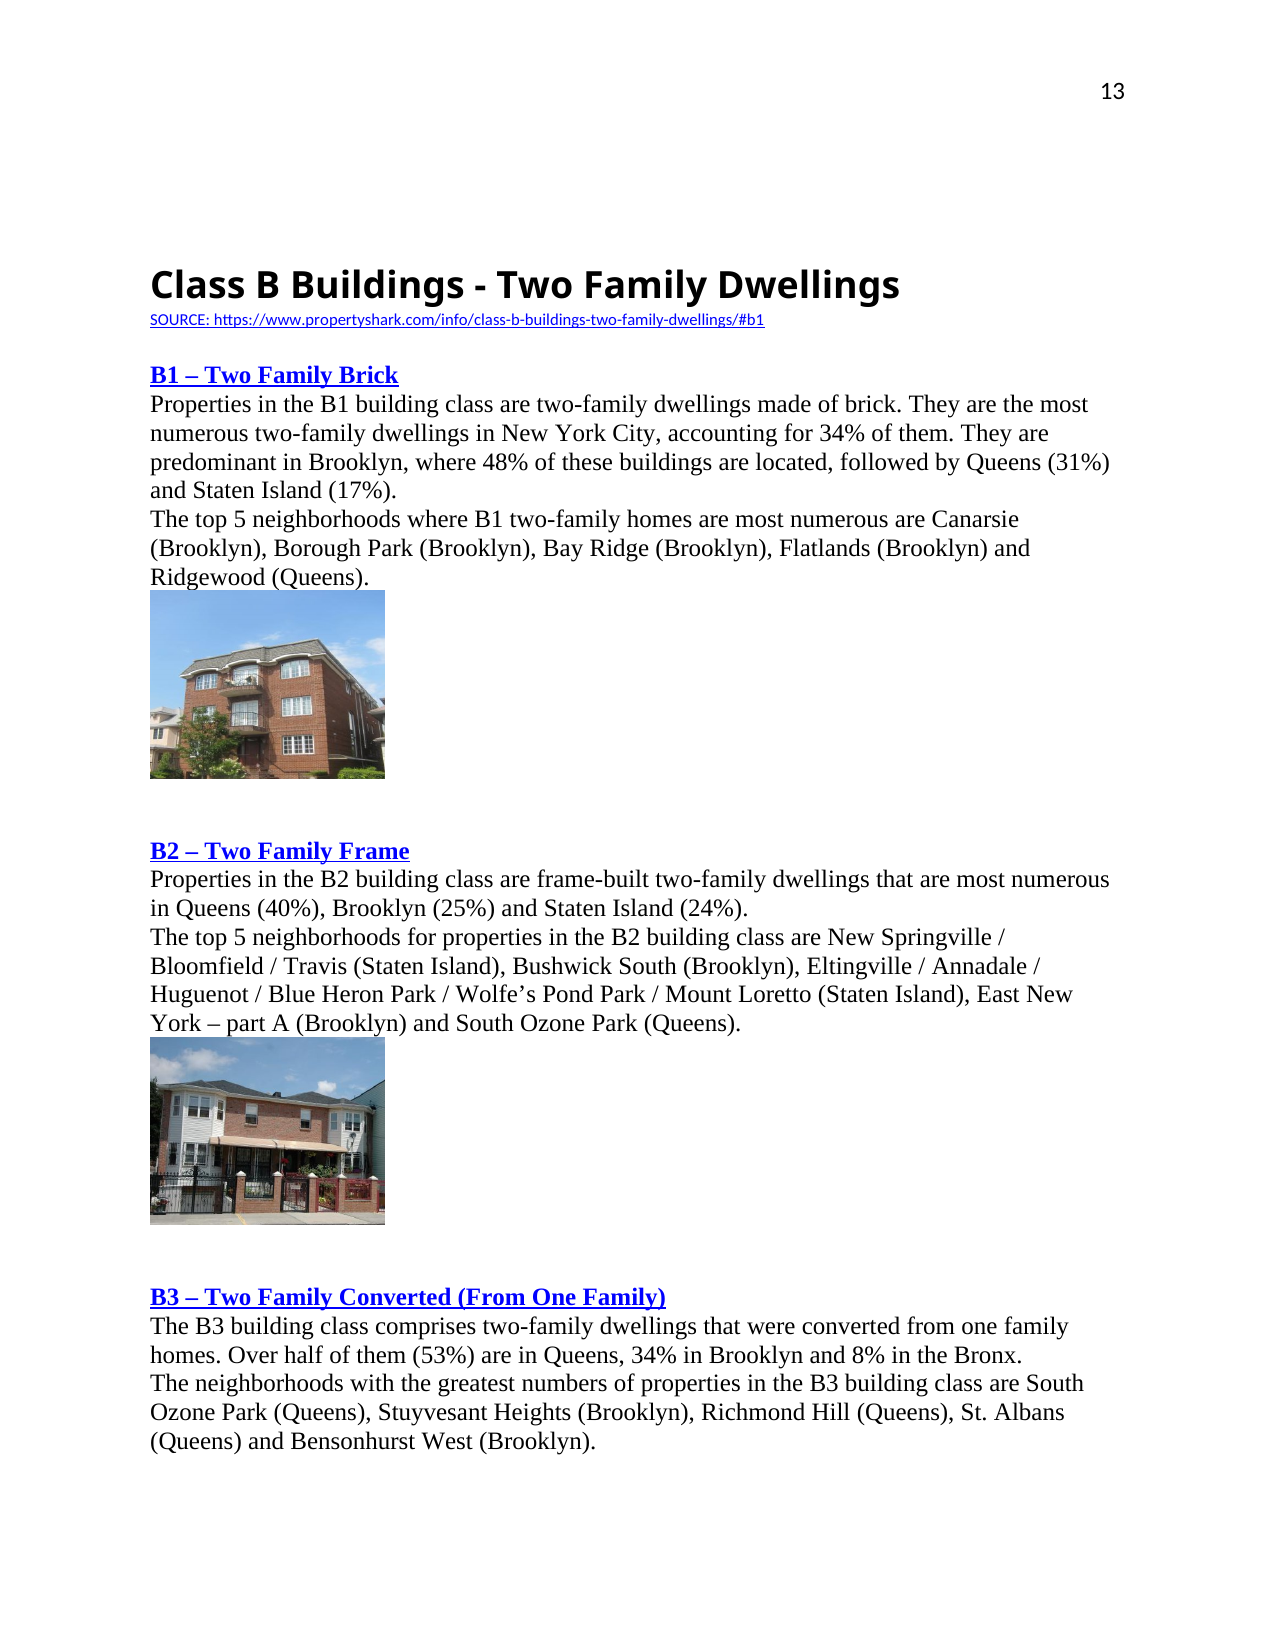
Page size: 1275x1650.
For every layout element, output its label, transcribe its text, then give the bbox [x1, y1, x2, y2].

picture [150, 590, 385, 779]
text Properties in the B2 building class are frame-built two-family dwellings that are most numerous in Queens (40%), Brooklyn (25%) and Staten Island (24%). [150, 864, 1125, 922]
text The top 5 neighborhoods where B1 two-family homes are most numerous are Canarsie (Brooklyn), Borough Park (Brooklyn), Bay Ridge (Brooklyn), Flatlands (Brooklyn) and Ridgewood (Queens). [150, 504, 1125, 590]
text The B3 building class comprises two-family dwellings that were converted from one family homes. Over half of them (53%) are in Queens, 34% in Brooklyn and 8% in the Bronx. [150, 1311, 1125, 1368]
text B2 – Two Family Frame [150, 836, 1125, 864]
text B1 – Two Family Brick [150, 360, 1125, 389]
picture [150, 1037, 385, 1225]
text B3 – Two Family Converted (From One Family) [150, 1282, 1125, 1311]
text SOURCE: https://www.propertyshark.com/info/class-b-buildings-two-family-dwellings/#b1 [150, 309, 1125, 330]
text The neighborhoods with the greatest numbers of properties in the B3 building class are South Ozone Park (Queens), Stuyvesant Heights (Brooklyn), Richmond Hill (Queens), St. Albans (Queens) and Bensonhurst West (Brooklyn). [150, 1368, 1125, 1455]
text Properties in the B1 building class are two-family dwellings made of brick. They are the most numerous two-family dwellings in New York City, accounting for 34% of them. They are predominant in Brooklyn, where 48% of these buildings are located, followed by Queens (31%) and Staten Island (17%). [150, 389, 1125, 504]
text The top 5 neighborhoods for properties in the B2 building class are New Springville / Bloomfield / Travis (Staten Island), Bushwick South (Brooklyn), Eltingville / Annadale / Huguenot / Blue Heron Park / Wolfe’s Pond Park / Mount Loretto (Staten Island), East New York – part A (Brooklyn) and South Ozone Park (Queens). [150, 922, 1125, 1037]
subtitle Class B Buildings - Two Family Dwellings [150, 258, 1125, 309]
